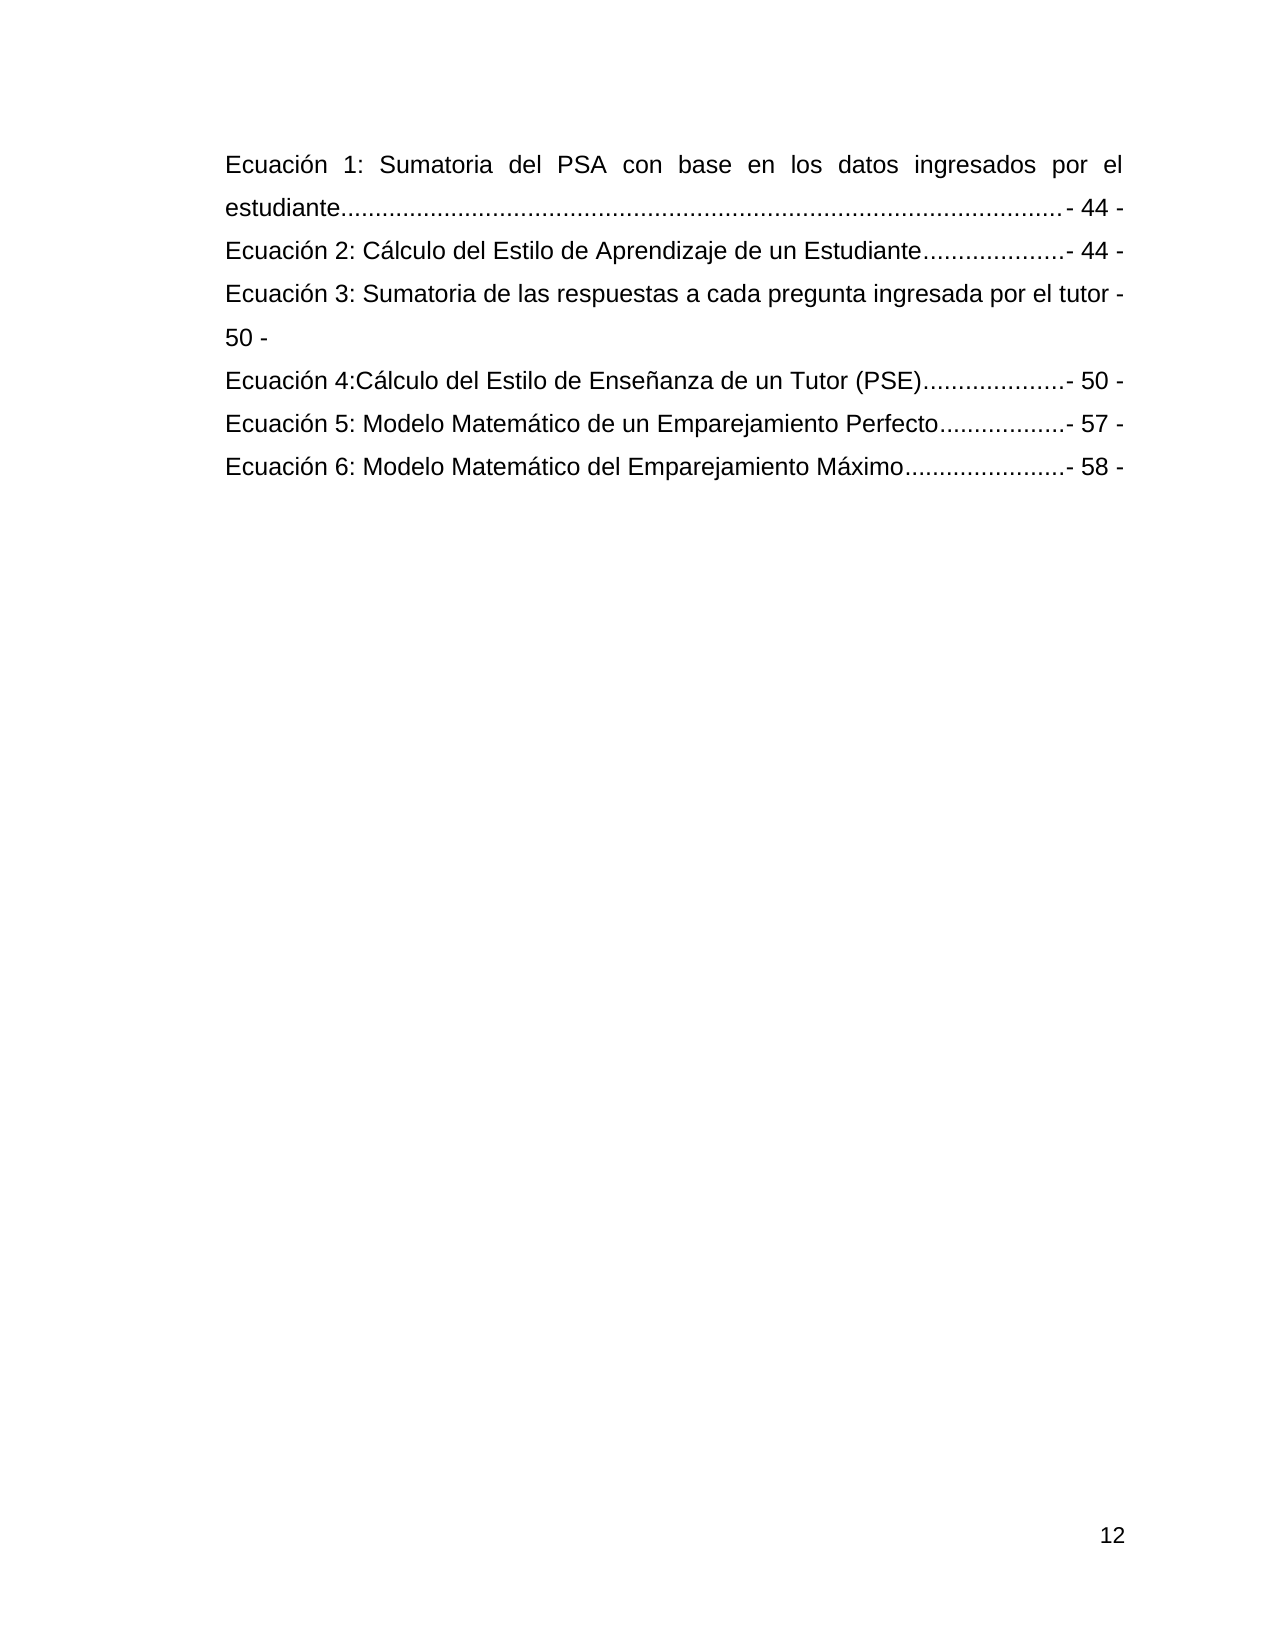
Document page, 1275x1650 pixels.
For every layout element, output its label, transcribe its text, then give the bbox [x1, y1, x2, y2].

text Ecuación 2: Cálculo del Estilo de Aprendizaje de un Estudiante - 44 - [225, 236, 1125, 265]
text Ecuación 3: Sumatoria de las respuestas a cada pregunta ingresada por el tutor - 50 - [225, 279, 1125, 351]
text Ecuación 6: Modelo Matemático del Emparejamiento Máximo - 58 - [225, 452, 1125, 481]
text Ecuación 4:Cálculo del Estilo de Enseñanza de un Tutor (PSE) - 50 - [225, 366, 1125, 394]
text Ecuación 5: Modelo Matemático de un Emparejamiento Perfecto - 57 - [225, 409, 1125, 437]
text Ecuación 1: Sumatoria del PSA con base en los datos ingresados por el estudiante - 44 - [225, 150, 1125, 222]
